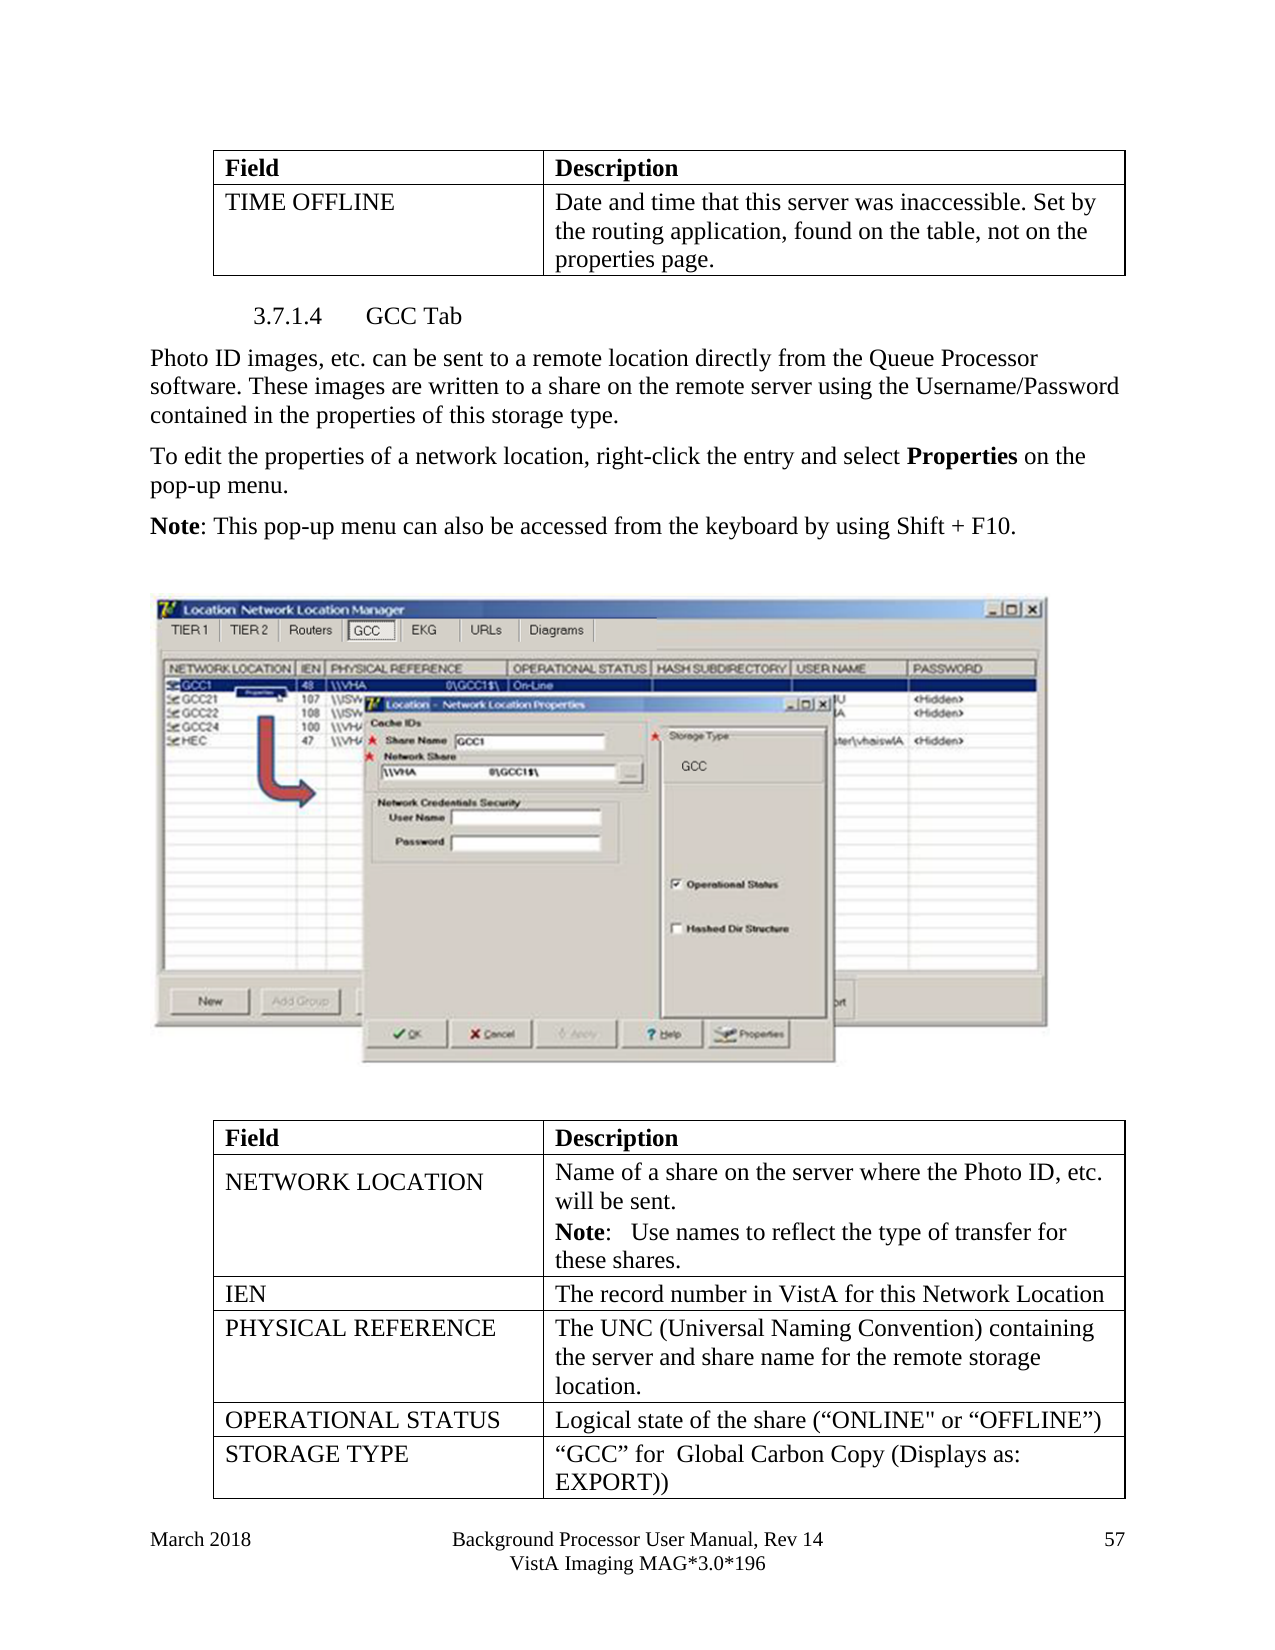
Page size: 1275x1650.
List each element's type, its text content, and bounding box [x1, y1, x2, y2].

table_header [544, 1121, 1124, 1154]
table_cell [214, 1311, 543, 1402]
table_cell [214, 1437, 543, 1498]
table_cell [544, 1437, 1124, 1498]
text Photo ID images, etc. can be sent to a remote location directly from the Queue Processor software. These images are written to a share on the remote server using the Username/Password contained in the properties of this storage type. [150, 343, 1125, 429]
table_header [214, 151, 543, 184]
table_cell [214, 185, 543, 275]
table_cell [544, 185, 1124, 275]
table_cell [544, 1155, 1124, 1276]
text To edit the properties of a network location, right-click the entry and select Properties on the pop-up menu. [150, 441, 1125, 499]
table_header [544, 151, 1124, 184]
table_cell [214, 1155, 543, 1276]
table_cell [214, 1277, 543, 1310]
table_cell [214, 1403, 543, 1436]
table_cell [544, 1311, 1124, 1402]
picture [150, 593, 1050, 1067]
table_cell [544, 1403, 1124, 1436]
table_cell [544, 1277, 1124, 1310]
text Note: This pop-up menu can also be accessed from the keyboard by using Shift + F10. [150, 511, 1125, 540]
subtitle GCC Tab [253, 301, 1125, 330]
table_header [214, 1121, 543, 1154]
